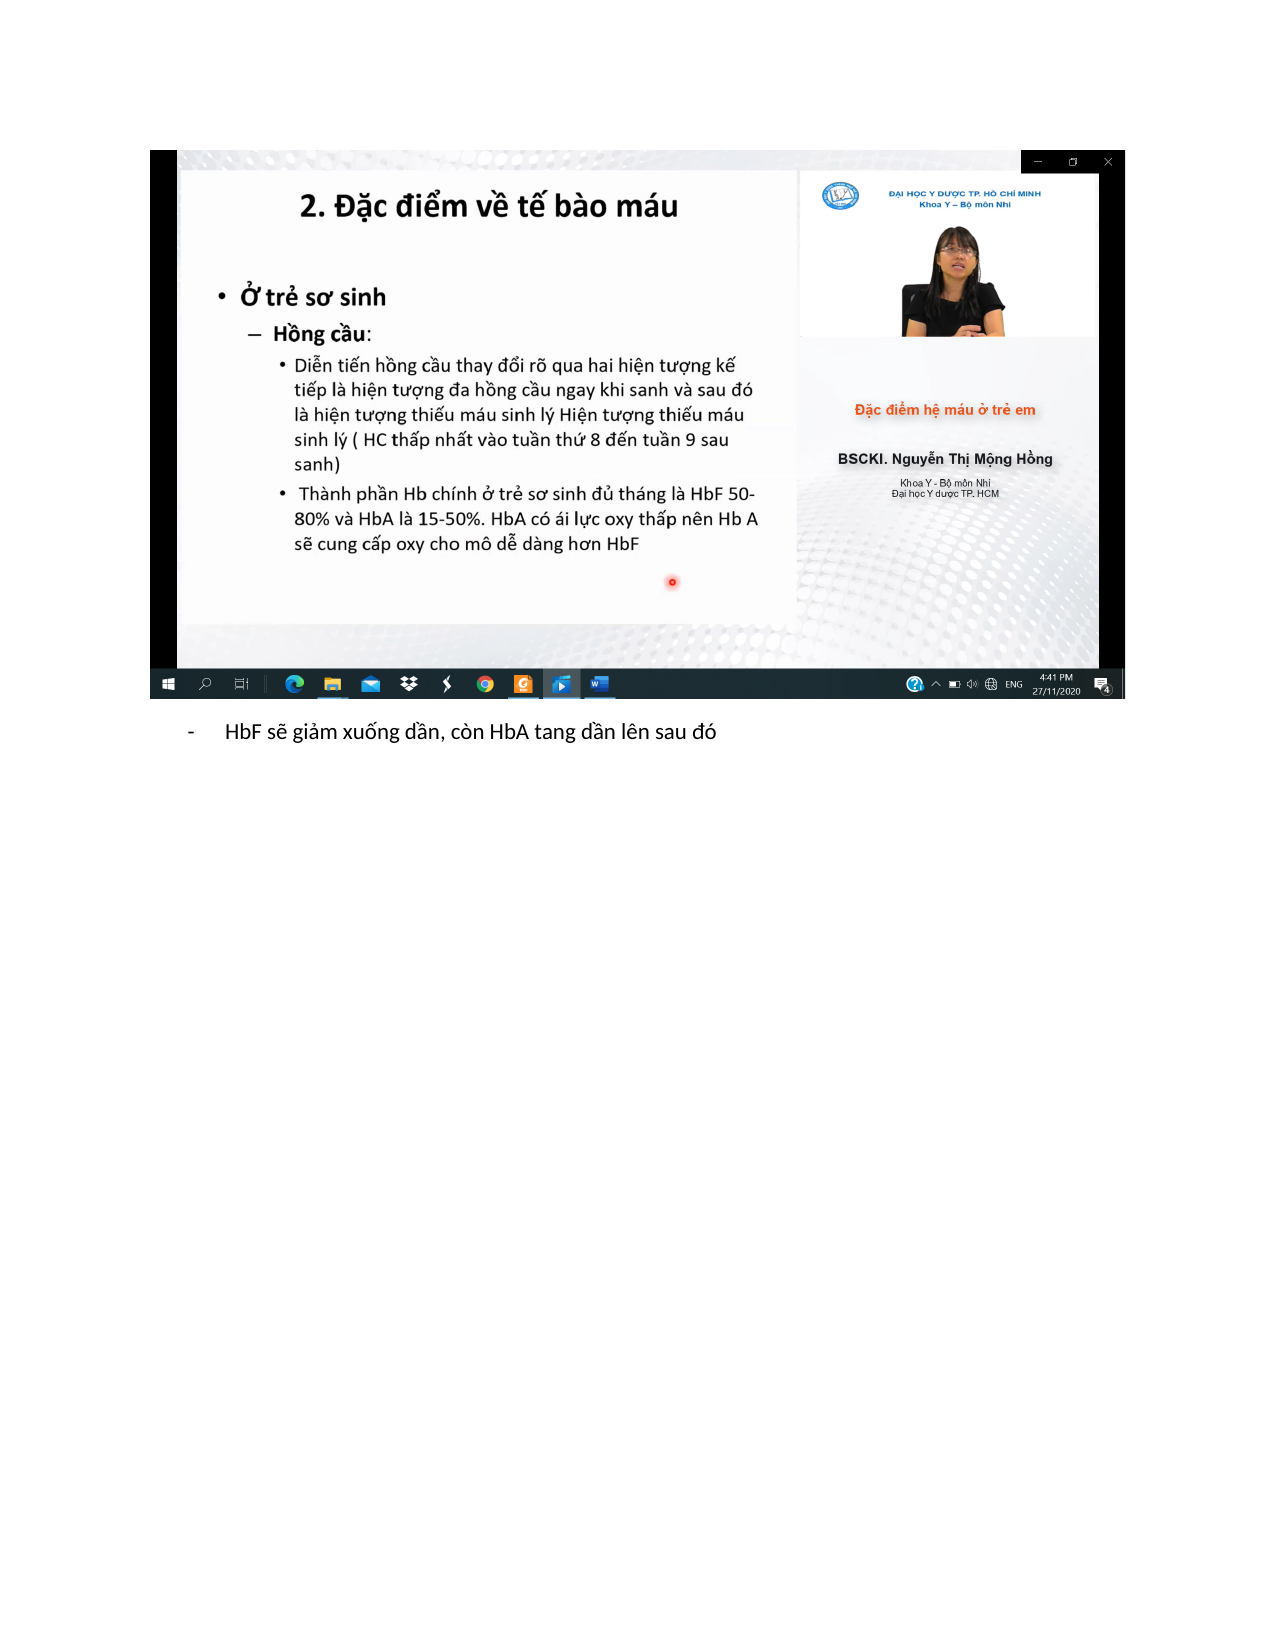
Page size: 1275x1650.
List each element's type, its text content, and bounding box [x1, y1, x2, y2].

list HbF sẽ giảm xuống dần, còn HbA tang dần lên sau đó [187, 717, 1125, 745]
picture [150, 150, 1125, 699]
